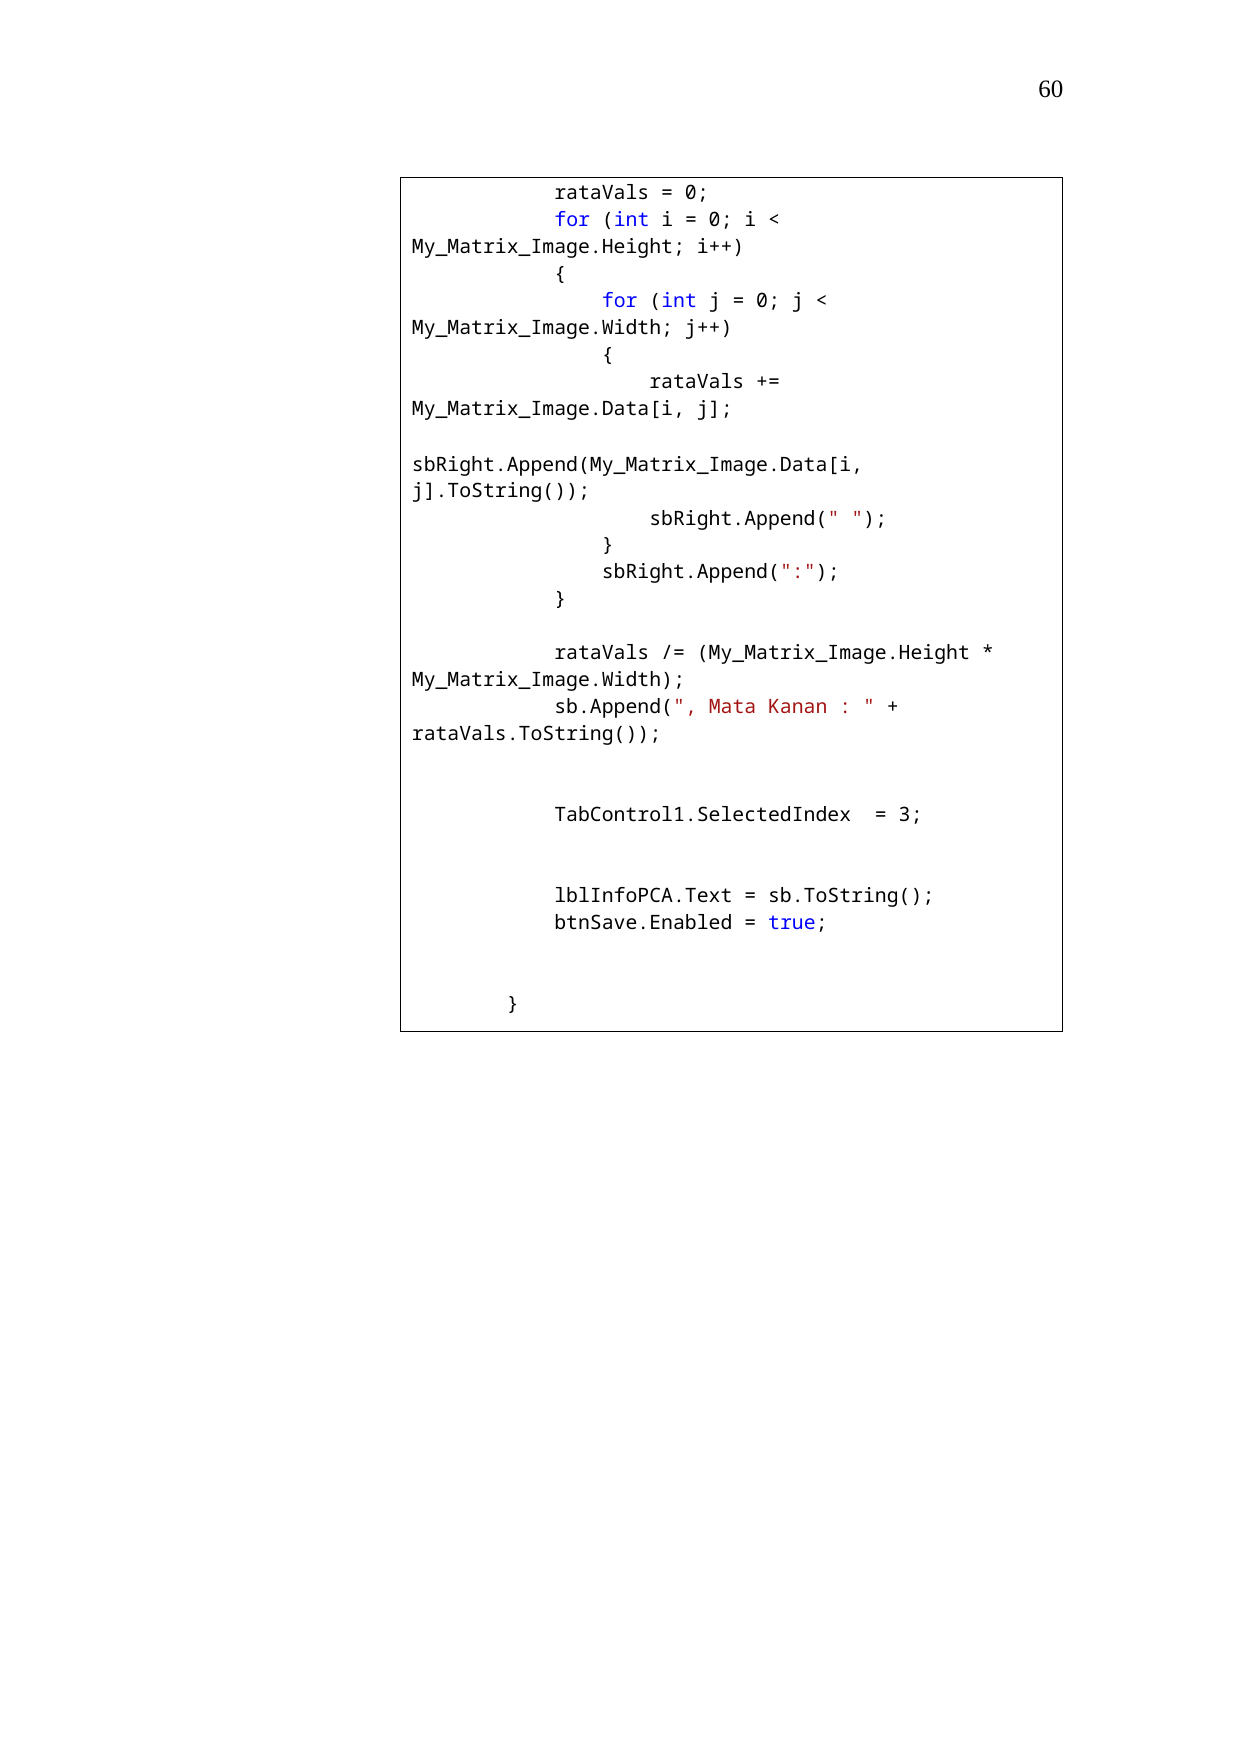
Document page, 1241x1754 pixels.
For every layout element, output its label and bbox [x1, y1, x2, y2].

table_header [401, 178, 1062, 1031]
